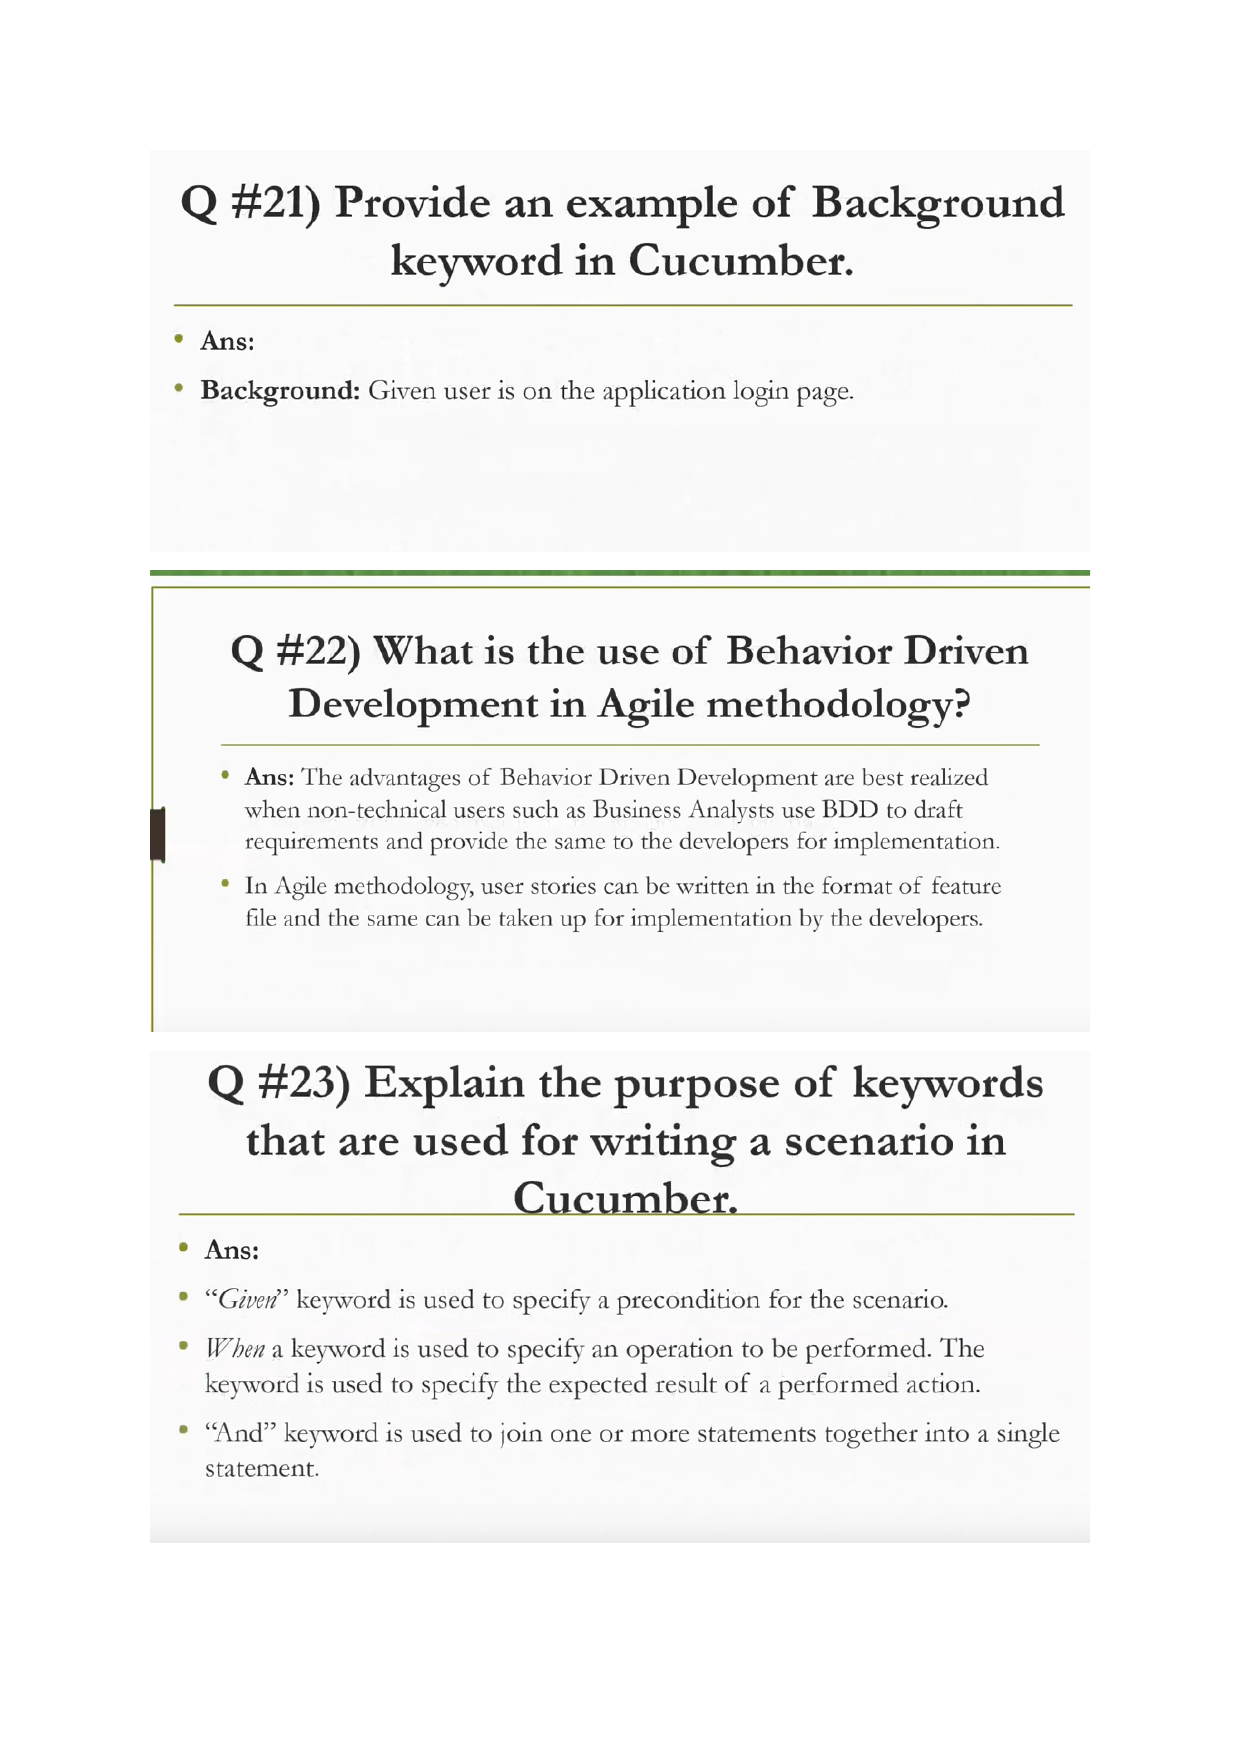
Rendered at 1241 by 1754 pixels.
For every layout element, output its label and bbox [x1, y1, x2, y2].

picture [150, 570, 1091, 1032]
picture [150, 1051, 1091, 1543]
picture [150, 150, 1091, 552]
